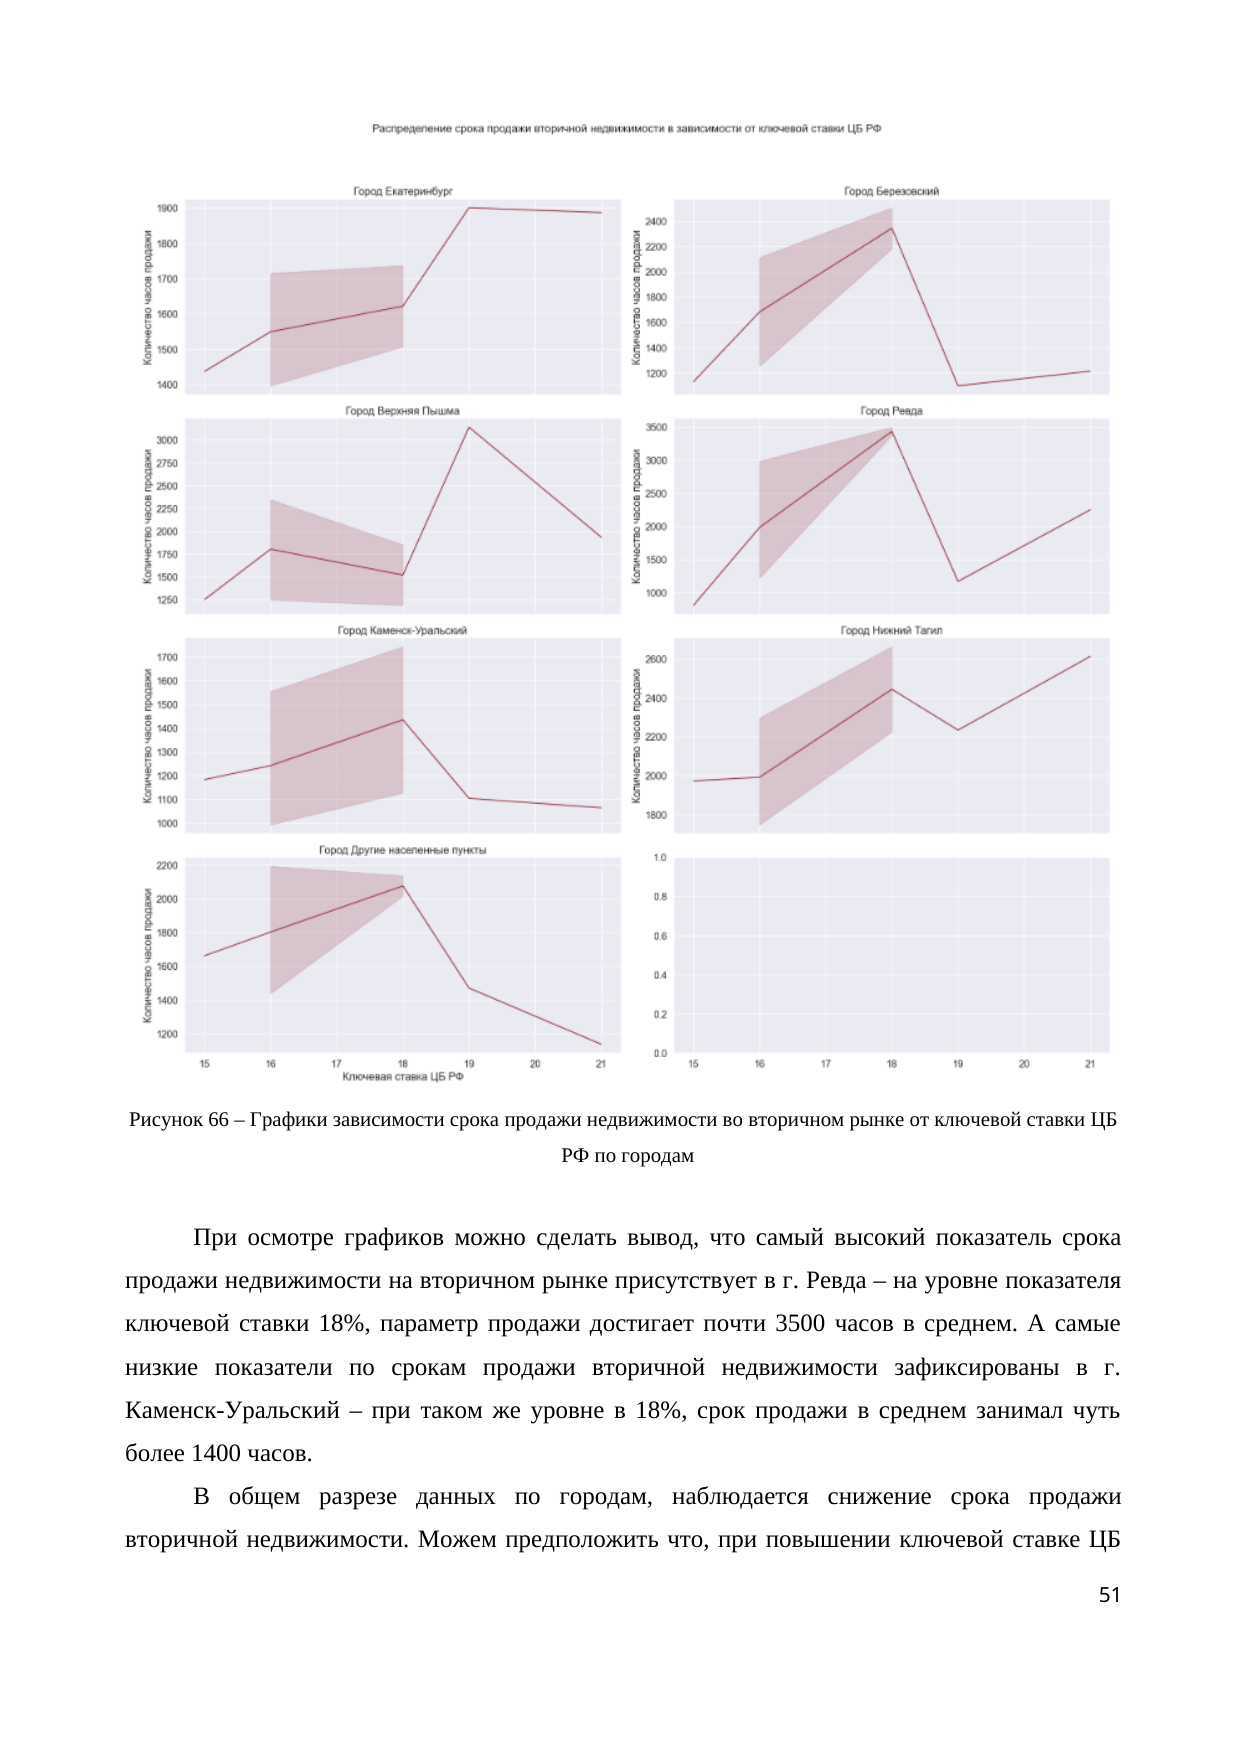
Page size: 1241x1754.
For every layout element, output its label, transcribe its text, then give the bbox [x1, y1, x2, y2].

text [125, 1481, 1122, 1553]
picture [125, 118, 1130, 1093]
text При осмотре графиков можно сделать вывод, что самый высокий показатель срока продажи недвижимости на вторичном рынке присутствует в г. Ревда – на уровне показателя ключевой ставки 18%, параметр продажи достигает почти 3500 часов в среднем. А самые низкие показатели по срокам продажи вторичной недвижимости зафиксированы в г. Каменск-Уральский – при таком же уровне в 18%, срок продажи в среднем занимал чуть более 1400 часов. [125, 1222, 1122, 1467]
text Рисунок 66 – Графики зависимости срока продажи недвижимости во вторичном рынке от ключевой ставки ЦБ РФ по городам [125, 1107, 1122, 1167]
